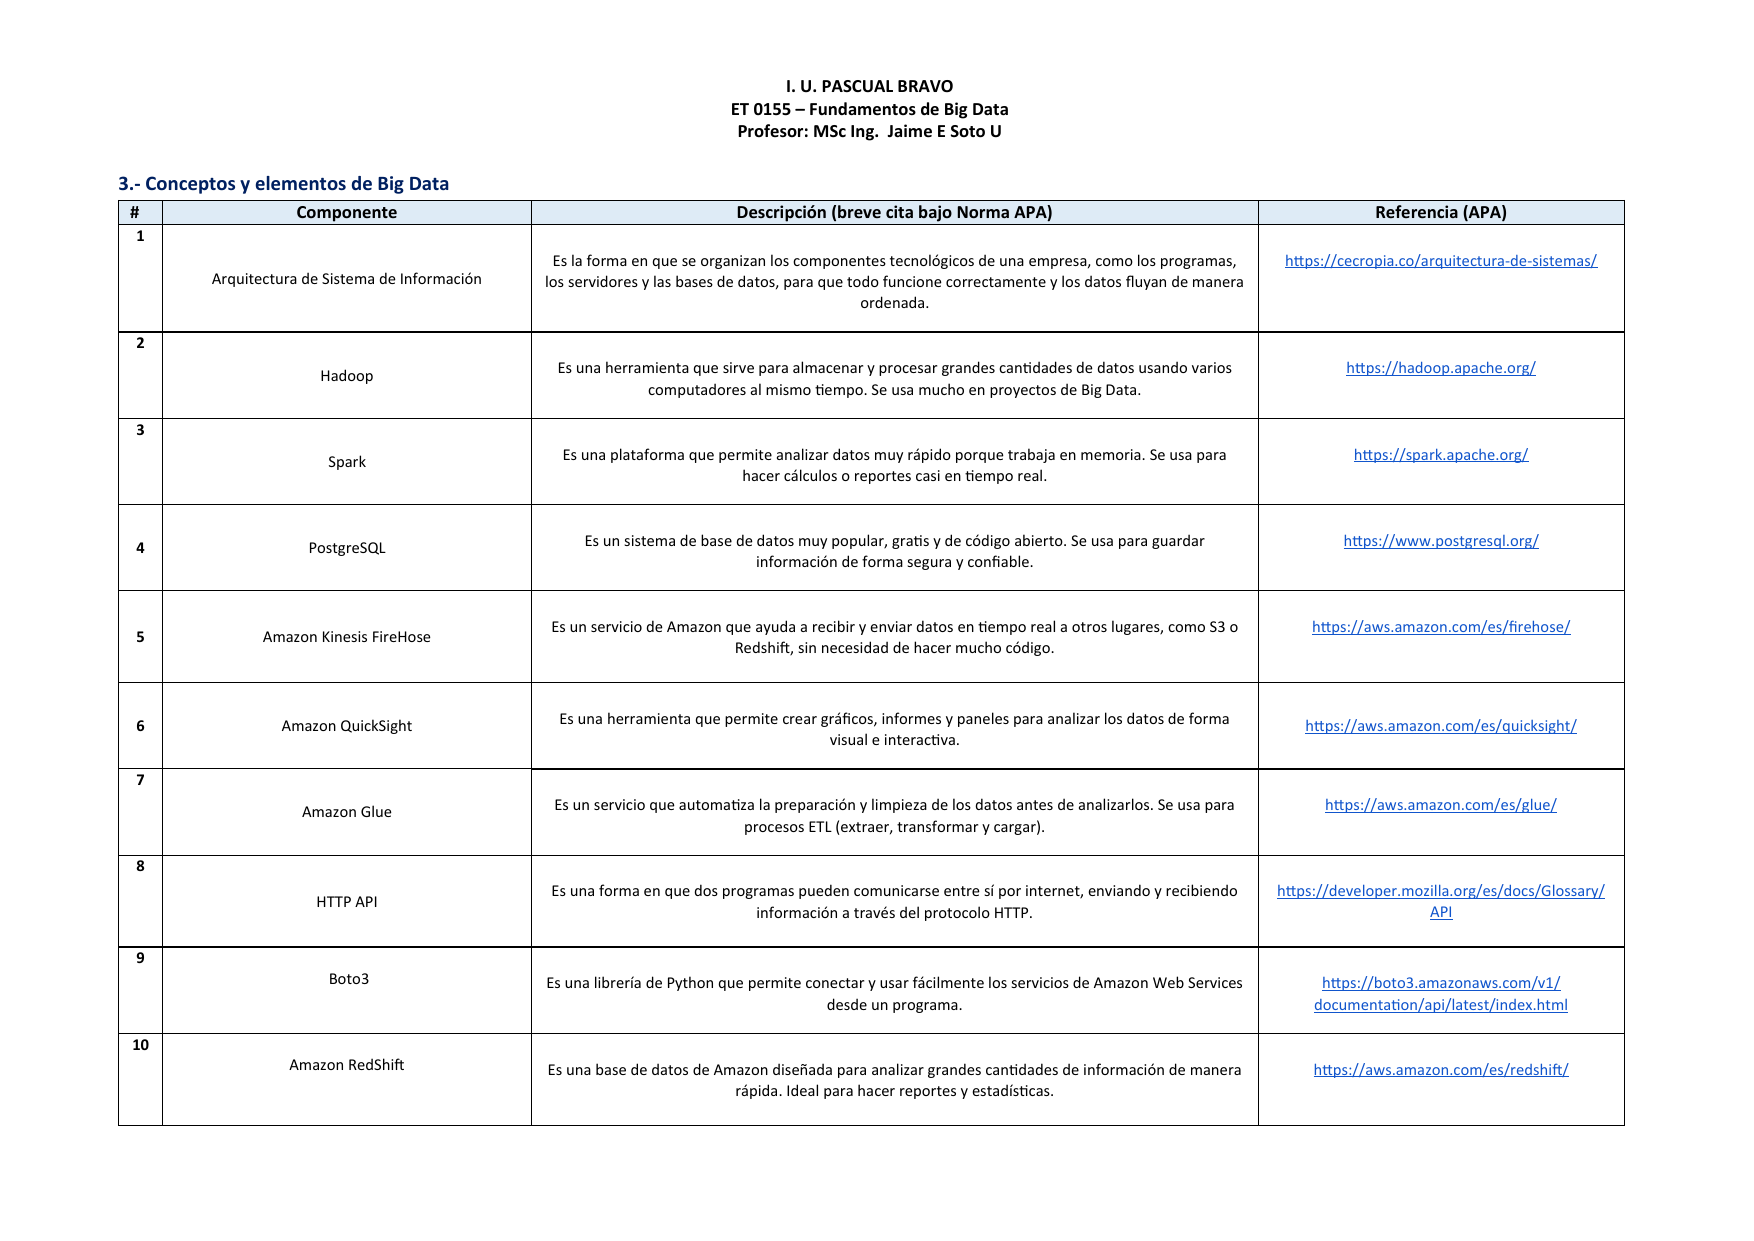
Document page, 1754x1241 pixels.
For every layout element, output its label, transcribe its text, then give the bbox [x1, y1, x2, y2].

table_cell 1 [119, 225, 162, 331]
table_cell https://developer.mozilla.org/es/docs/Glossary/API [1259, 856, 1624, 946]
table_cell https://aws.amazon.com/es/glue/ [1259, 770, 1624, 854]
table_cell Es una plataforma que permite analizar datos muy rápido porque trabaja en memoria. Se usa para hacer cálculos o reportes casi en tiempo real. [532, 419, 1258, 504]
table_cell Es un sistema de base de datos muy popular, gratis y de código abierto. Se usa para guardar información de forma segura y confiable. [532, 505, 1258, 590]
table_cell Es una librería de Python que permite conectar y usar fácilmente los servicios de Amazon Web Services desde un programa. [532, 948, 1258, 1033]
table_cell Es la forma en que se organizan los componentes tecnológicos de una empresa, como los programas, los servidores y las bases de datos, para que todo funcione correctamente y los datos fluyan de manera ordenada. [532, 225, 1258, 331]
table_cell Hadoop [163, 333, 531, 418]
table_cell 6 [119, 683, 162, 768]
table_cell Es una herramienta que permite crear gráficos, informes y paneles para analizar los datos de forma visual e interactiva. [532, 683, 1258, 768]
table_cell https://www.postgresql.org/ [1259, 505, 1624, 590]
table_cell https://spark.apache.org/ [1259, 419, 1624, 504]
table_cell https://aws.amazon.com/es/firehose/ [1259, 591, 1624, 682]
table_cell 8 [119, 856, 162, 946]
table_cell 3 [119, 419, 162, 504]
table_cell https://boto3.amazonaws.com/v1/documentation/api/latest/index.html [1259, 948, 1624, 1033]
table_cell https://aws.amazon.com/es/redshift/ [1259, 1034, 1624, 1124]
table_cell Es una forma en que dos programas pueden comunicarse entre sí por internet, enviando y recibiendo información a través del protocolo HTTP. [532, 856, 1258, 946]
table_cell Boto3 [163, 948, 531, 1033]
table_cell Amazon Kinesis FireHose [163, 591, 531, 682]
table_cell https://hadoop.apache.org/ [1259, 333, 1624, 418]
table_cell PostgreSQL [163, 505, 531, 590]
table_header # [119, 201, 162, 224]
table_cell Es una herramienta que sirve para almacenar y procesar grandes cantidades de datos usando varios computadores al mismo tiempo. Se usa mucho en proyectos de Big Data. [532, 333, 1258, 418]
table_cell https://cecropia.co/arquitectura-de-sistemas/ [1259, 225, 1624, 331]
table_cell Spark [163, 419, 531, 504]
text 3.- Conceptos y elementos de Big Data [118, 171, 1621, 196]
table_cell Es un servicio de Amazon que ayuda a recibir y enviar datos en tiempo real a otros lugares, como S3 o Redshift, sin necesidad de hacer mucho código. [532, 591, 1258, 682]
table_cell Amazon Glue [163, 769, 531, 854]
table_cell 10 [119, 1034, 162, 1124]
table_cell Amazon QuickSight [163, 683, 531, 768]
table_header Referencia (APA) [1259, 201, 1624, 224]
table_cell 7 [119, 769, 162, 854]
table_cell 2 [119, 333, 162, 418]
table_header Componente [163, 201, 531, 224]
table_cell 9 [119, 948, 162, 1033]
table_cell Es una base de datos de Amazon diseñada para analizar grandes cantidades de información de manera rápida. Ideal para hacer reportes y estadísticas. [532, 1034, 1258, 1124]
table_header Descripción (breve cita bajo Norma APA) [532, 201, 1258, 224]
table_cell https://aws.amazon.com/es/quicksight/ [1259, 683, 1624, 768]
table_cell HTTP API [163, 856, 531, 946]
table_cell Amazon RedShift [163, 1034, 531, 1124]
table_cell 4 [119, 505, 162, 590]
table_cell Es un servicio que automatiza la preparación y limpieza de los datos antes de analizarlos. Se usa para procesos ETL (extraer, transformar y cargar). [532, 770, 1258, 854]
table_cell 5 [119, 591, 162, 682]
table_cell Arquitectura de Sistema de Información [163, 225, 531, 331]
